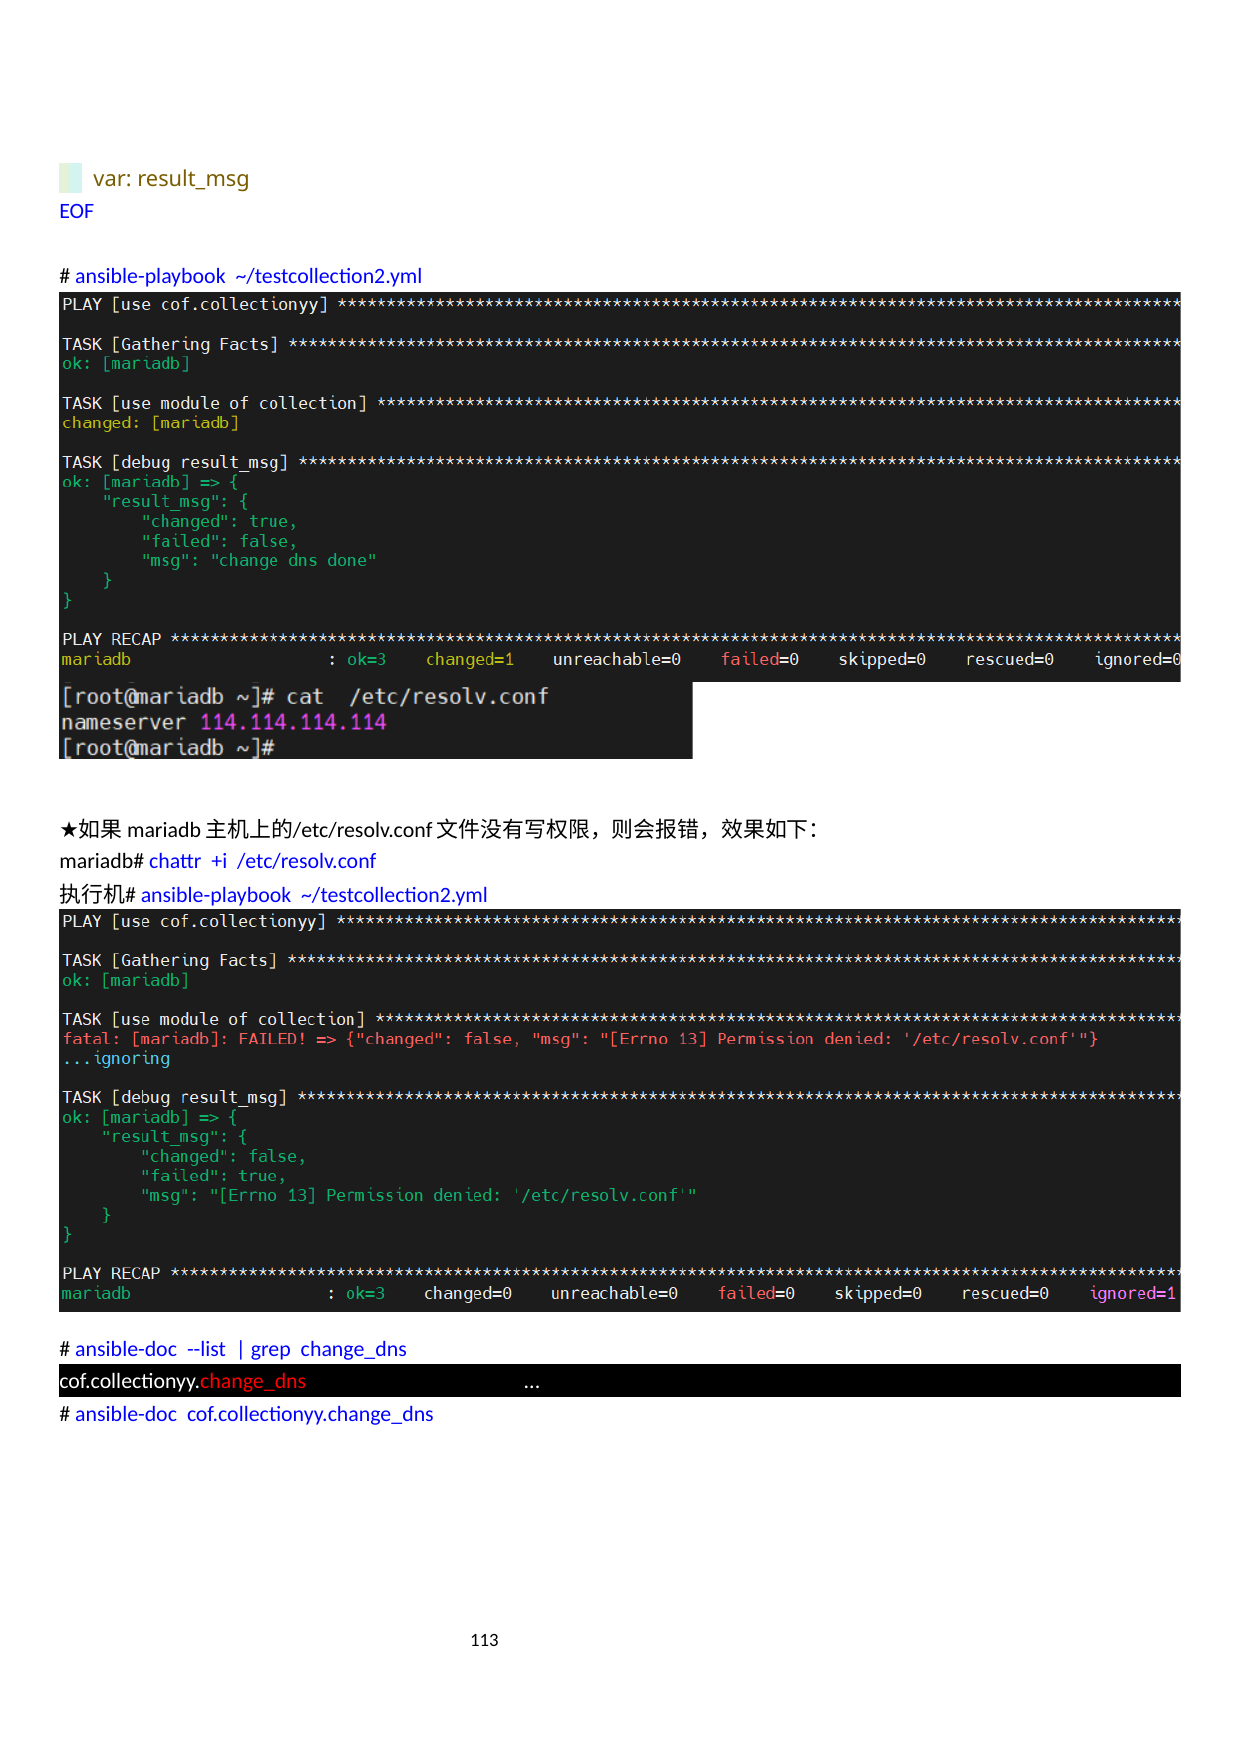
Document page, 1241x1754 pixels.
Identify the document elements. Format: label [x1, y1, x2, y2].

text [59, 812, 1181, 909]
picture [59, 909, 1181, 1312]
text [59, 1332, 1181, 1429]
picture [59, 292, 1181, 759]
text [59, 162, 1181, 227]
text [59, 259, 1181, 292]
